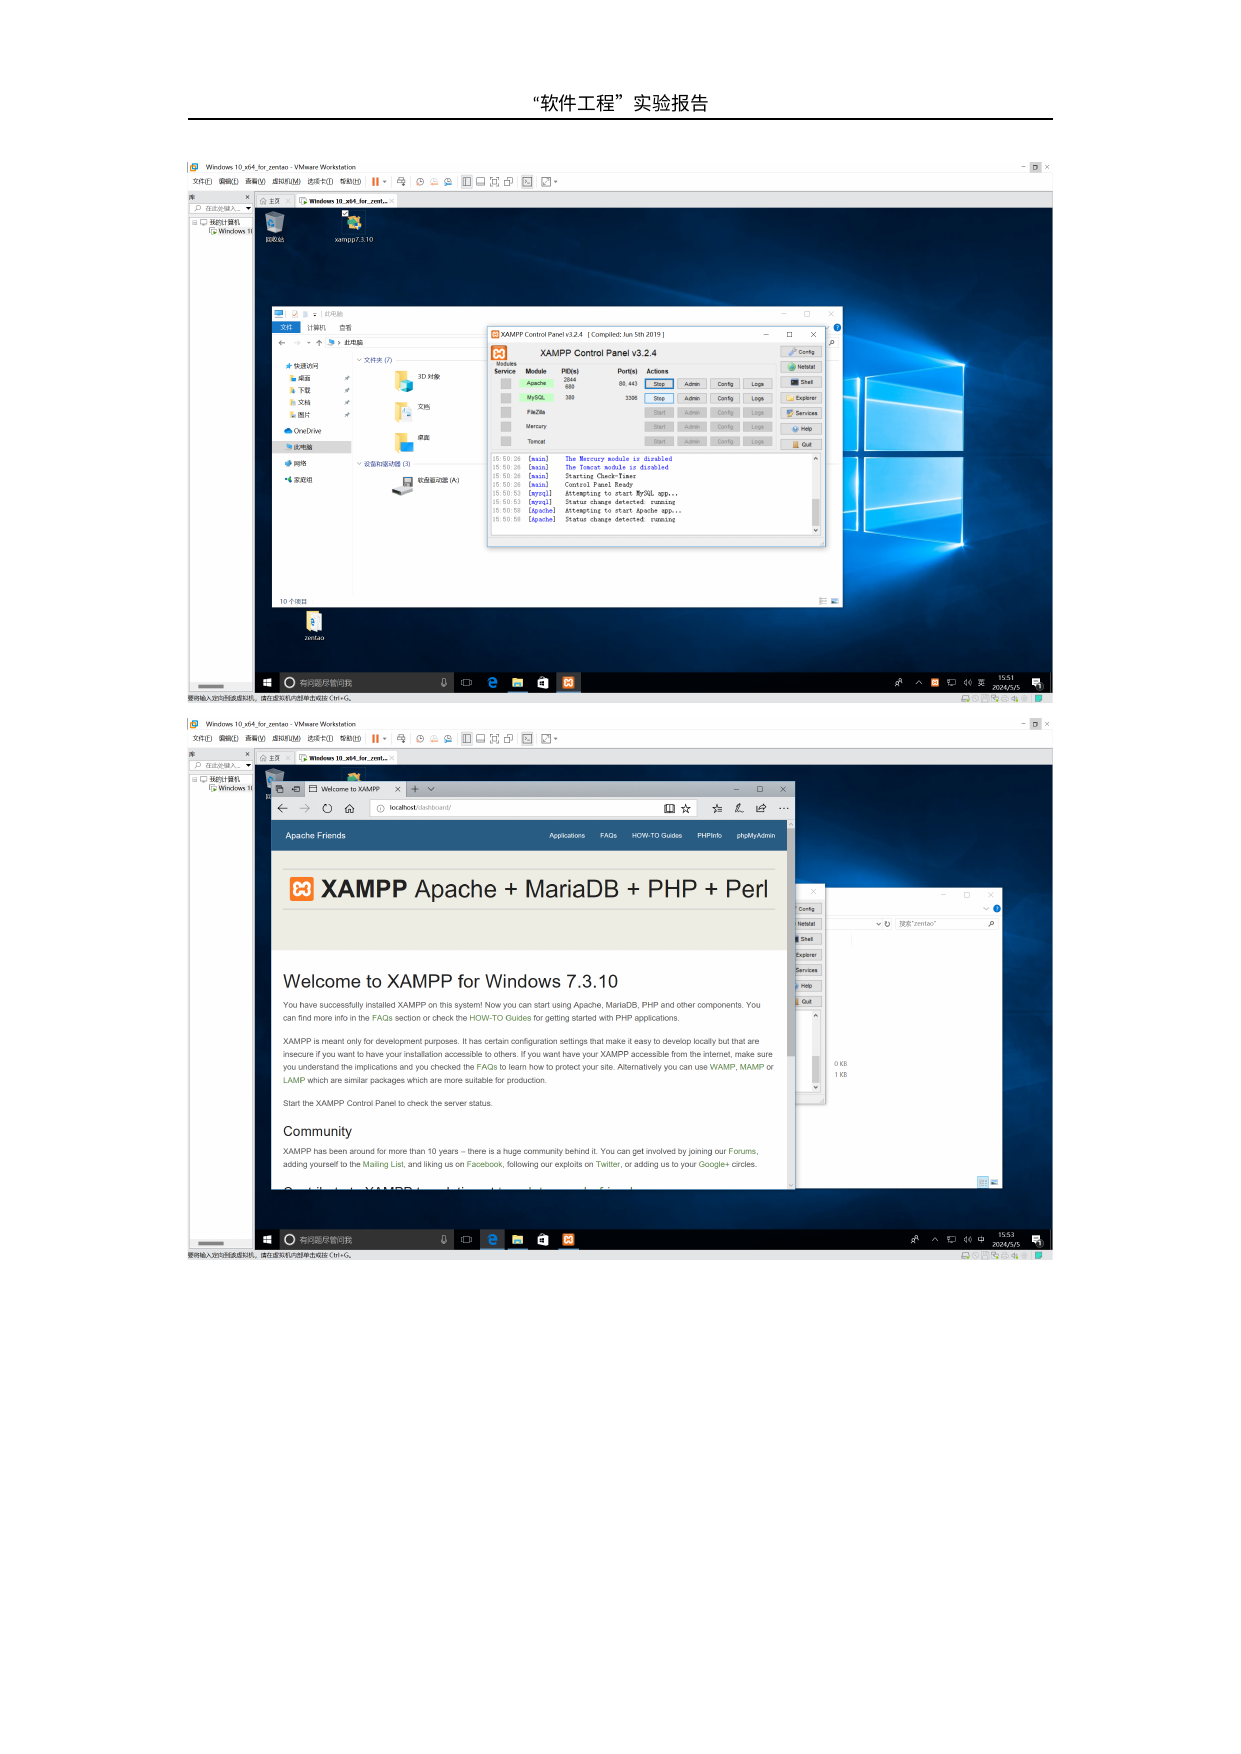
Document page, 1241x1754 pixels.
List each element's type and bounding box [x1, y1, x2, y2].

picture [187, 162, 1053, 703]
picture [187, 718, 1053, 1260]
